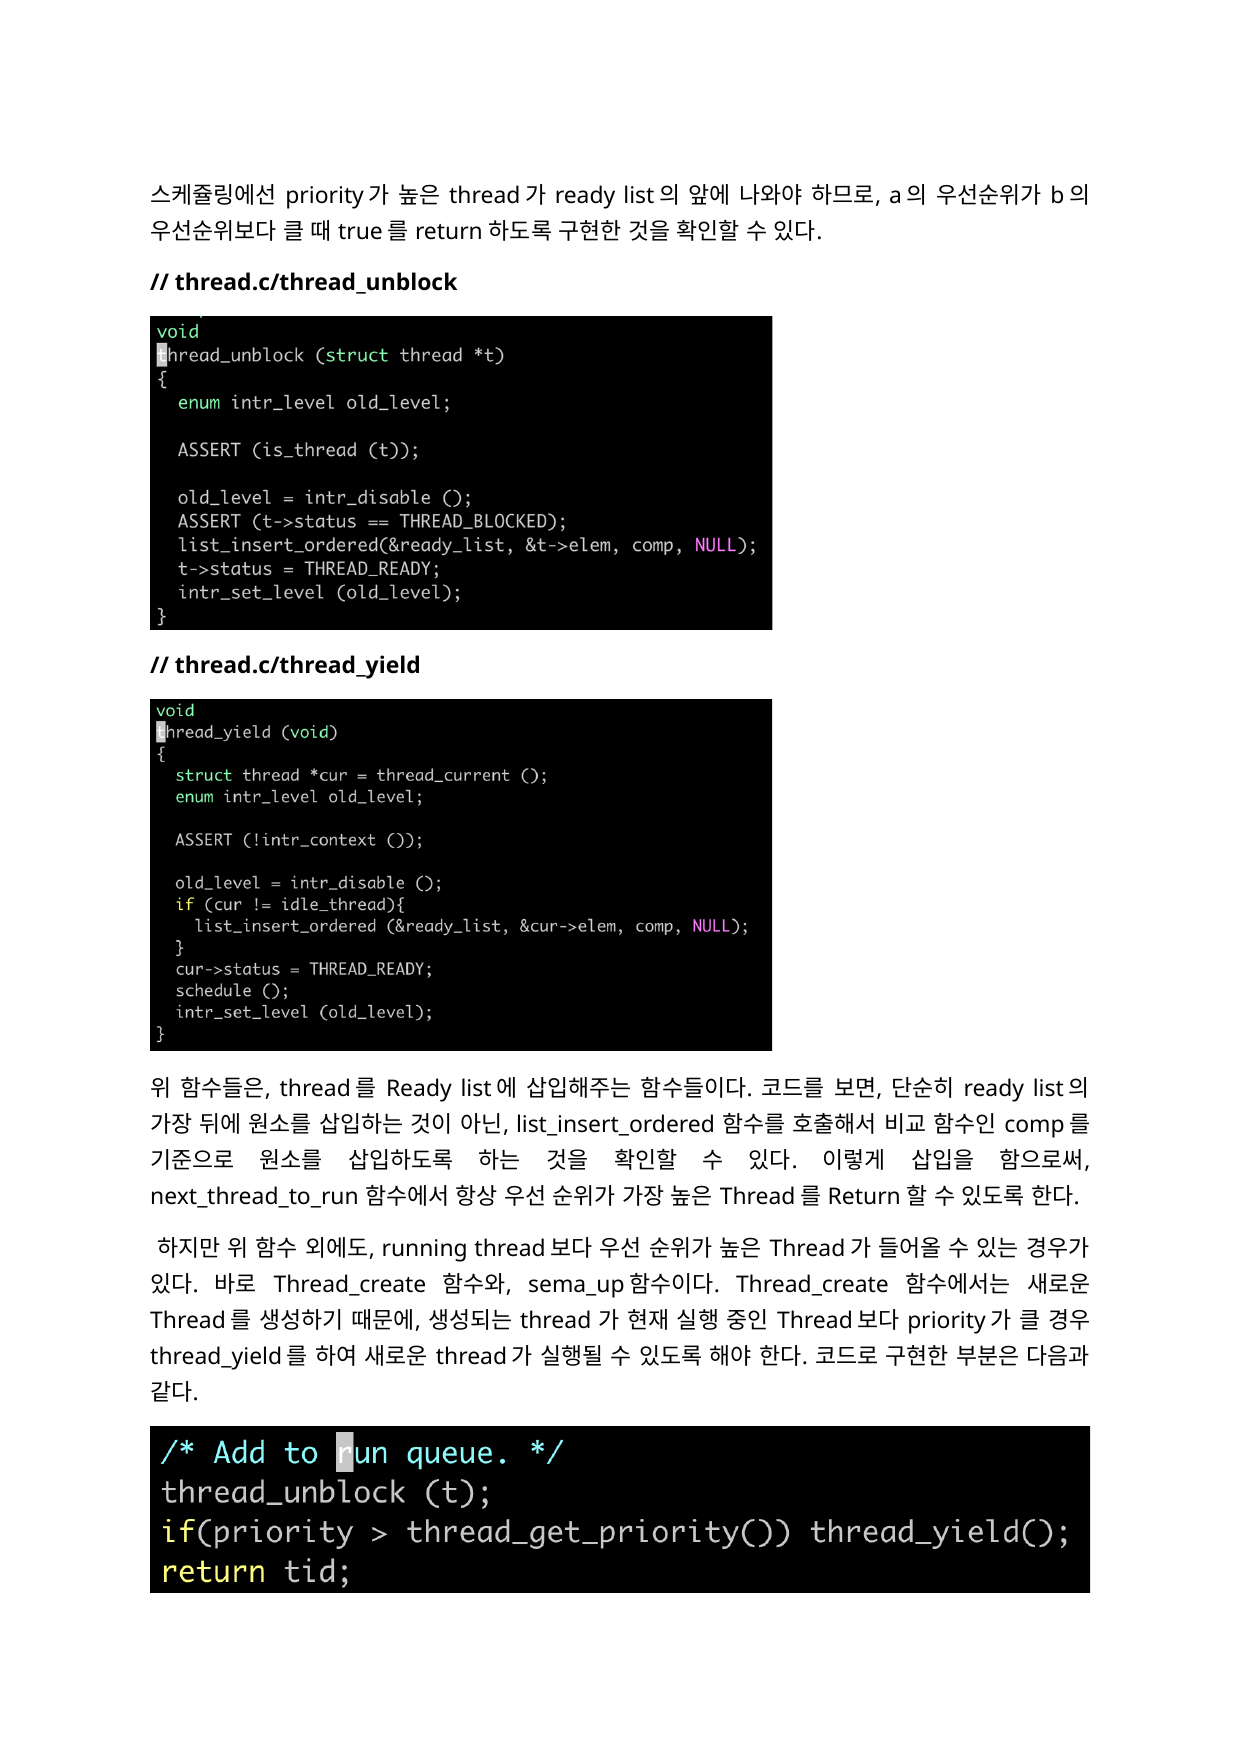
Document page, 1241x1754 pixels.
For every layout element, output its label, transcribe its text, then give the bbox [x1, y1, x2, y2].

text // thread.c/thread_unblock [150, 266, 1090, 297]
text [150, 177, 1090, 246]
picture [150, 316, 773, 630]
picture [150, 699, 773, 1051]
picture [150, 1426, 1091, 1593]
text 위 함수들은, thread를 Ready list에 삽입해주는 함수들이다. 코드를 보면, 단순히 ready list의 가장 뒤에 원소를 삽입하는 것이 아닌, list_insert_ordered 함수를 호출해서 비교 함수인 comp를 기준으로 원소를 삽입하도록 하는 것을 확인할 수 있다. 이렇게 삽입을 함으로써, next_thread_to_run 함수에서 항상 우선 순위가 가장 높은 Thread를 Return 할 수 있도록 한다. [150, 1070, 1090, 1211]
text // thread.c/thread_yield [150, 649, 1090, 680]
text 하지만 위 함수 외에도, running thread보다 우선 순위가 높은 Thread가 들어올 수 있는 경우가 있다. 바로 Thread_create 함수와, sema_up함수이다. Thread_create 함수에서는 새로운 Thread를 생성하기 때문에, 생성되는 thread 가 현재 실행 중인 Thread보다 priority가 클 경우 thread_yield를 하여 새로운 thread가 실행될 수 있도록 해야 한다. 코드로 구현한 부분은 다음과 같다. [150, 1230, 1090, 1407]
